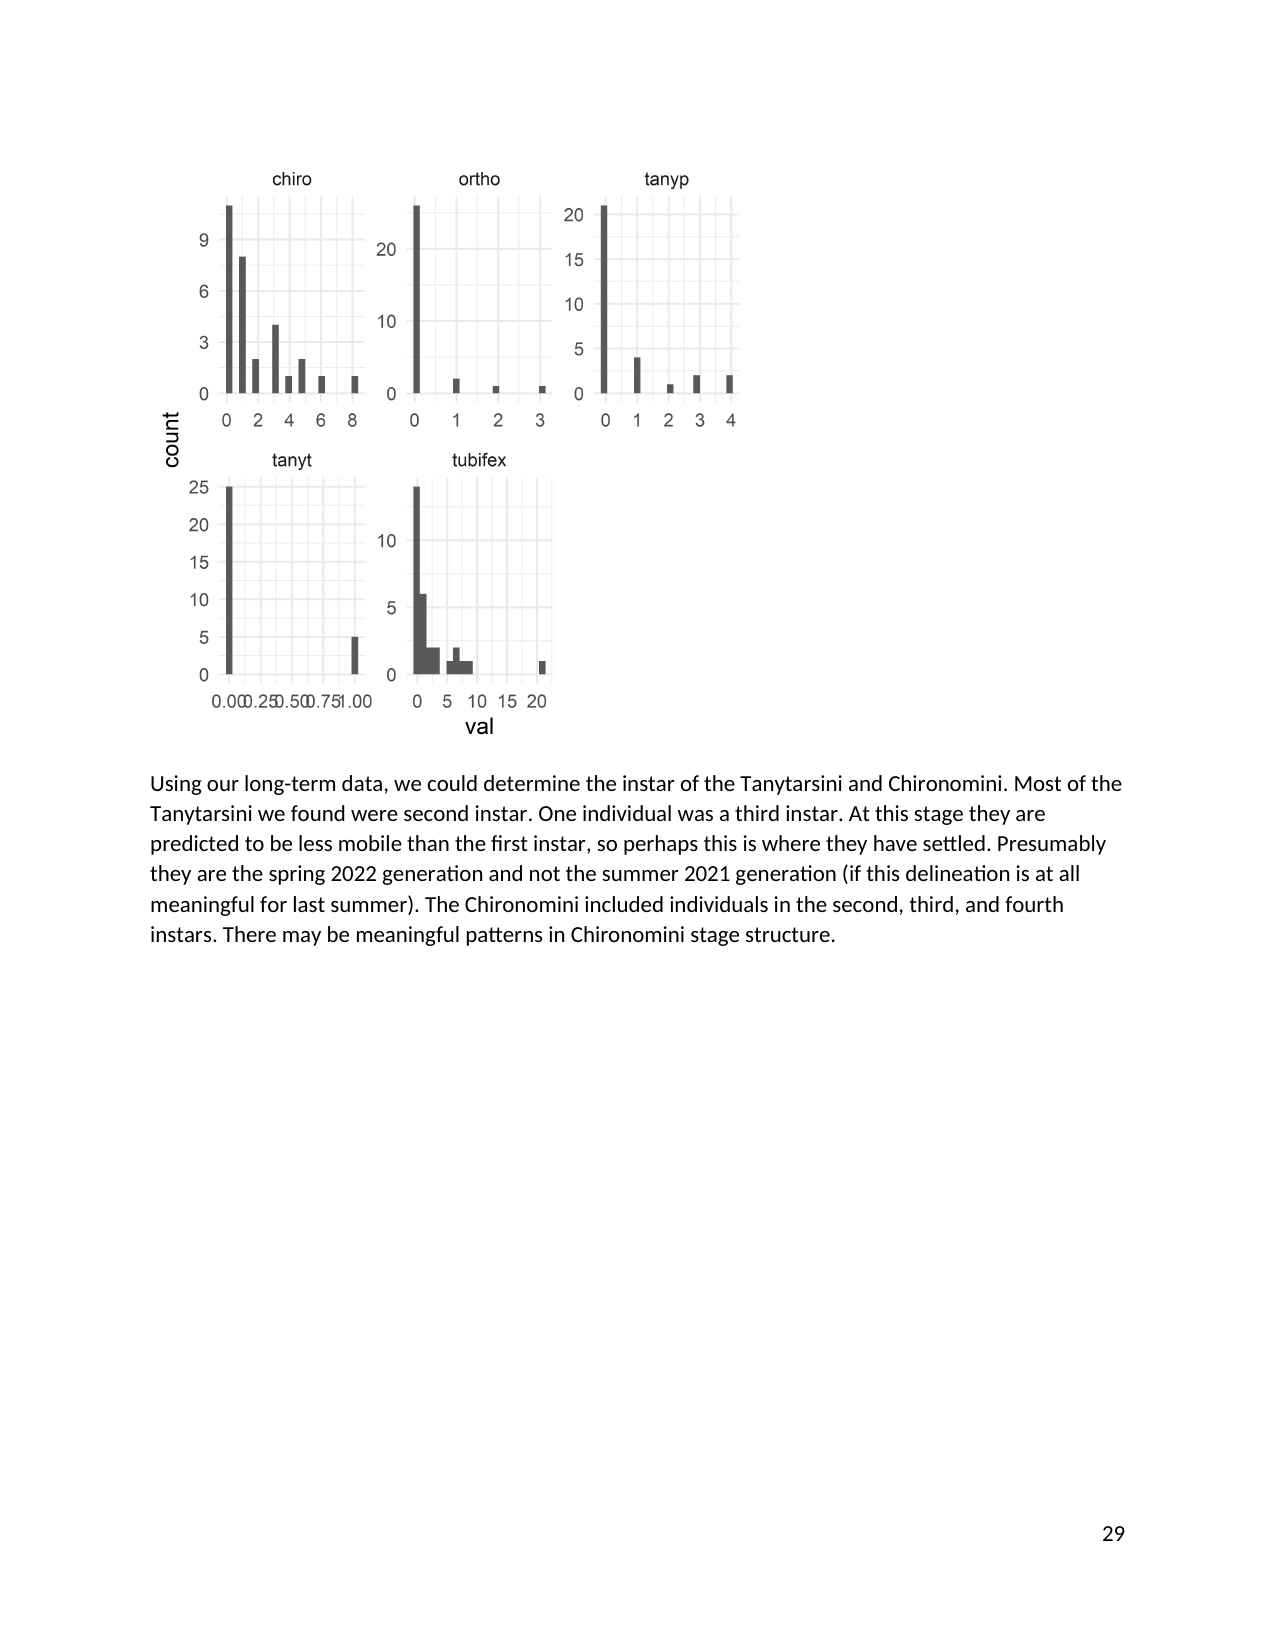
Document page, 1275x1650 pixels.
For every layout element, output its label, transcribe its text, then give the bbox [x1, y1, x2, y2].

text Using our long-term data, we could determine the instar of the Tanytarsini and Chironomini. Most of the Tanytarsini we found were second instar. One individual was a third instar. At this stage they are predicted to be less mobile than the first instar, so perhaps this is where they have settled. Presumably they are the spring 2022 generation and not the summer 2021 generation (if this delineation is at all meaningful for last summer). The Chironomini included individuals in the second, third, and fourth instars. There may be meaningful patterns in Chironomini stage structure. [150, 769, 1125, 948]
picture [150, 150, 750, 750]
